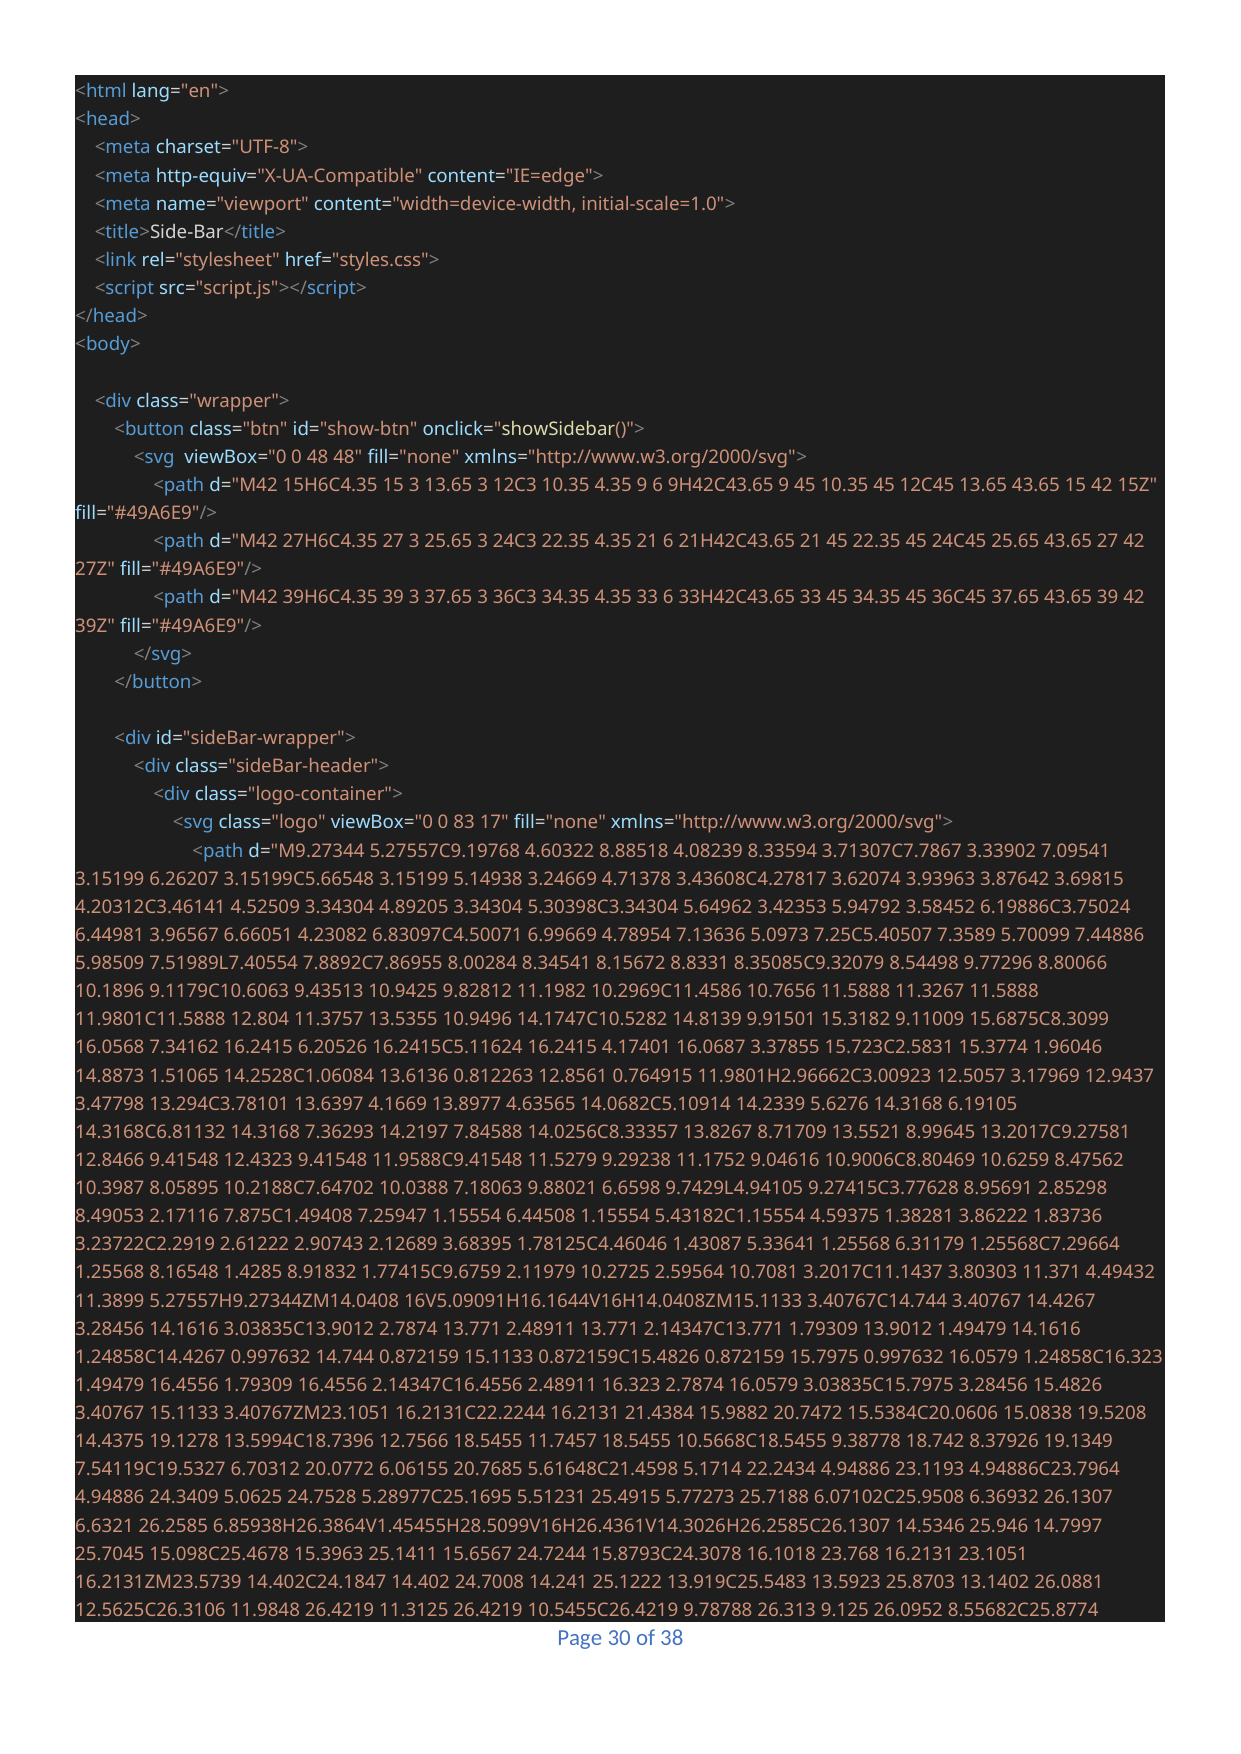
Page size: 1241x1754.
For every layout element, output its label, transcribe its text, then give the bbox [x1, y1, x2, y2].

text <meta http-equiv="X-UA-Compatible" content="IE=edge"> [75, 159, 1165, 187]
text <path d="M42 27H6C4.35 27 3 25.65 3 24C3 22.35 4.35 21 6 21H42C43.65 21 45 22.35 45 24C45 25.65 43.65 27 42 27Z" fill="#49A6E9"/> [75, 525, 1165, 581]
text </button> [75, 666, 1165, 694]
text <body> [75, 328, 1165, 356]
text </svg> [75, 637, 1165, 666]
text <svg viewBox="0 0 48 48" fill="none" xmlns="http://www.w3.org/2000/svg"> [75, 441, 1165, 469]
text <div class="logo-container"> [75, 778, 1165, 806]
text <div class="wrapper"> [75, 384, 1165, 412]
text <link rel="stylesheet" href="styles.css"> [75, 244, 1165, 272]
text <svg class="logo" viewBox="0 0 83 17" fill="none" xmlns="http://www.w3.org/2000/svg"> [75, 806, 1165, 834]
text <div id="sideBar-wrapper"> [75, 722, 1165, 750]
text <title>Side-Bar</title> [75, 216, 1165, 244]
text <path d="M42 15H6C4.35 15 3 13.65 3 12C3 10.35 4.35 9 6 9H42C43.65 9 45 10.35 45 12C45 13.65 43.65 15 42 15Z" fill="#49A6E9"/> [75, 469, 1165, 525]
text <html lang="en"> [75, 75, 1165, 103]
text <head> [75, 103, 1165, 131]
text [75, 834, 1165, 1622]
text <meta name="viewport" content="width=device-width, initial-scale=1.0"> [75, 187, 1165, 216]
text </head> [75, 300, 1165, 328]
text <script src="script.js"></script> [75, 272, 1165, 300]
text <path d="M42 39H6C4.35 39 3 37.65 3 36C3 34.35 4.35 33 6 33H42C43.65 33 45 34.35 45 36C45 37.65 43.65 39 42 39Z" fill="#49A6E9"/> [75, 581, 1165, 637]
text <div class="sideBar-header"> [75, 750, 1165, 778]
text <button class="btn" id="show-btn" onclick="showSidebar()"> [75, 412, 1165, 441]
text <meta charset="UTF-8"> [75, 131, 1165, 159]
